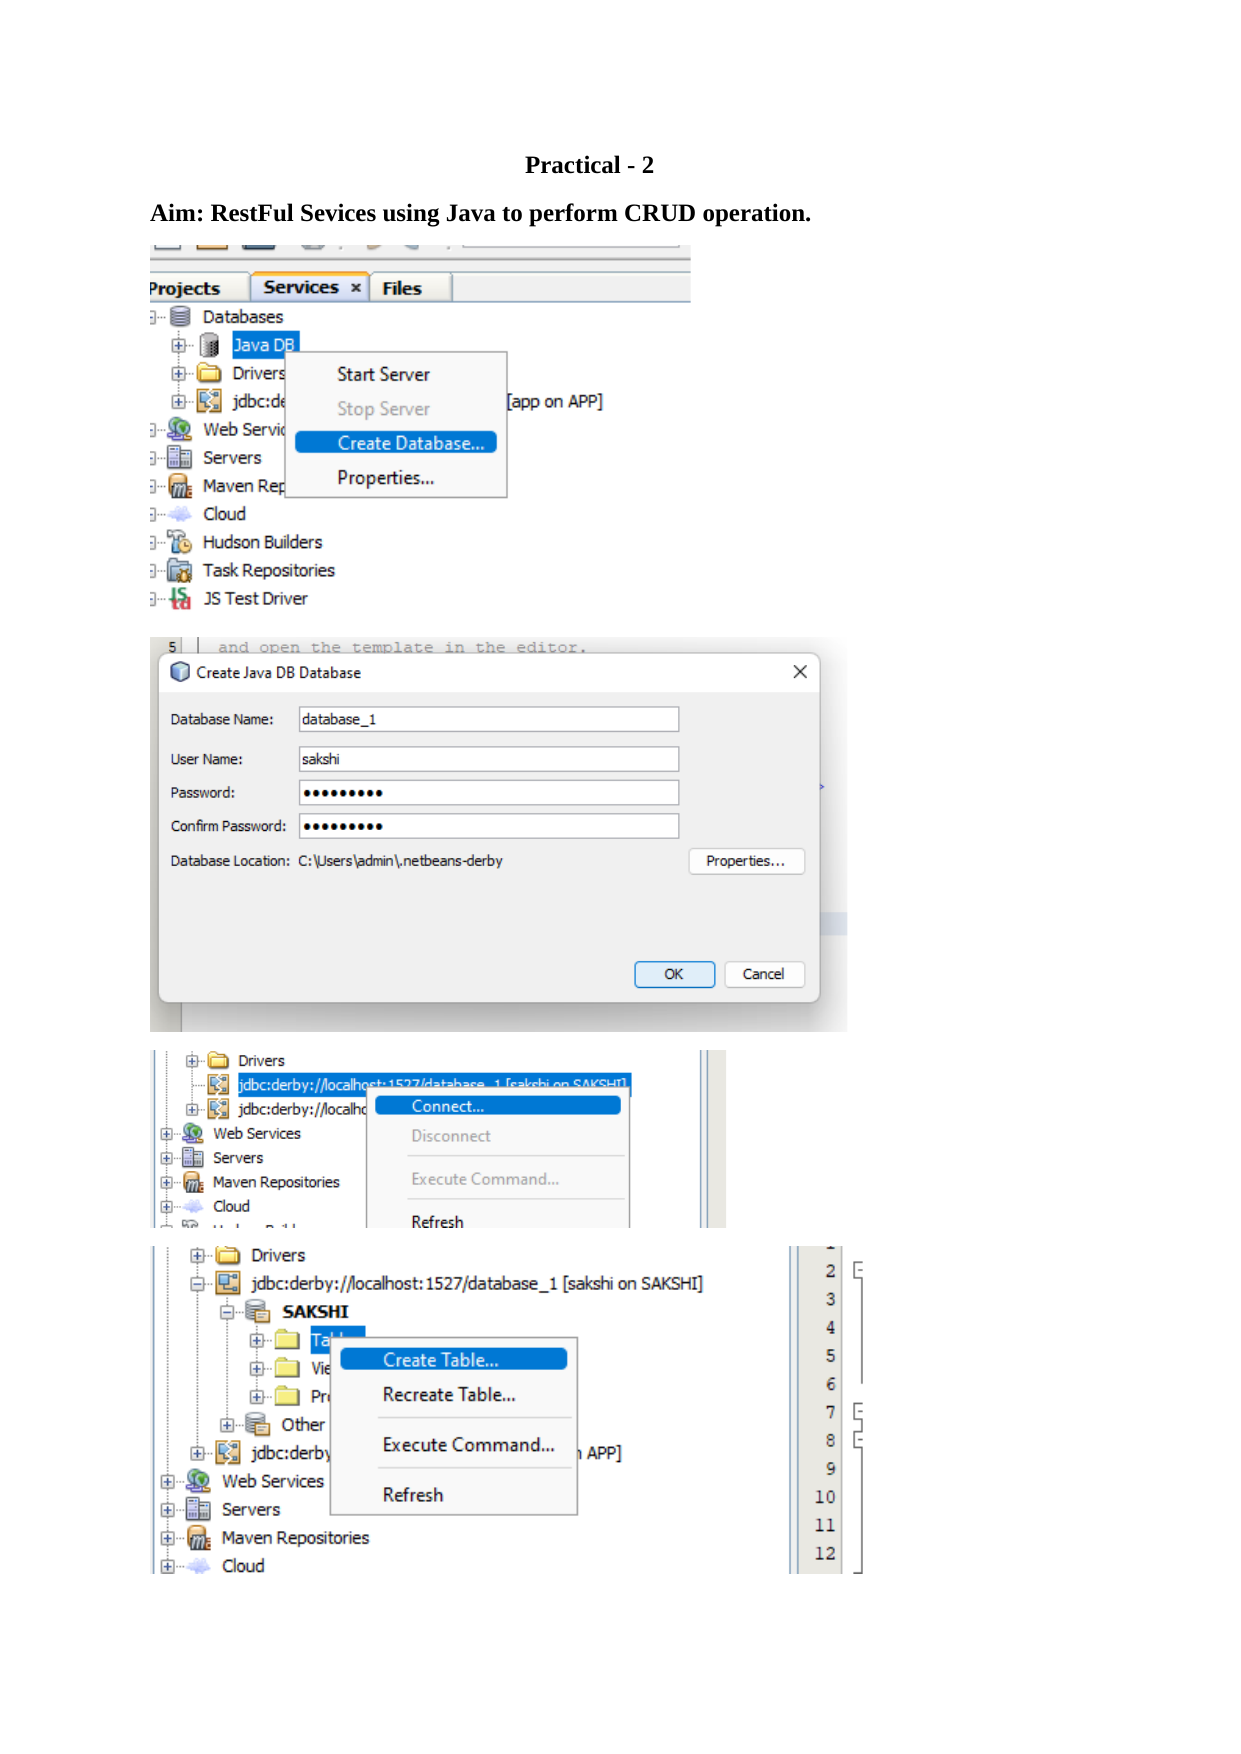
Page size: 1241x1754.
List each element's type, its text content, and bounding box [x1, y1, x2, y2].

picture [150, 245, 691, 619]
picture [150, 1246, 863, 1574]
text Aim: RestFul Sevices using Java to perform CRUD operation. [150, 198, 1090, 226]
picture [150, 637, 848, 1032]
picture [150, 1050, 727, 1228]
text Practical - 2 [450, 150, 1090, 179]
